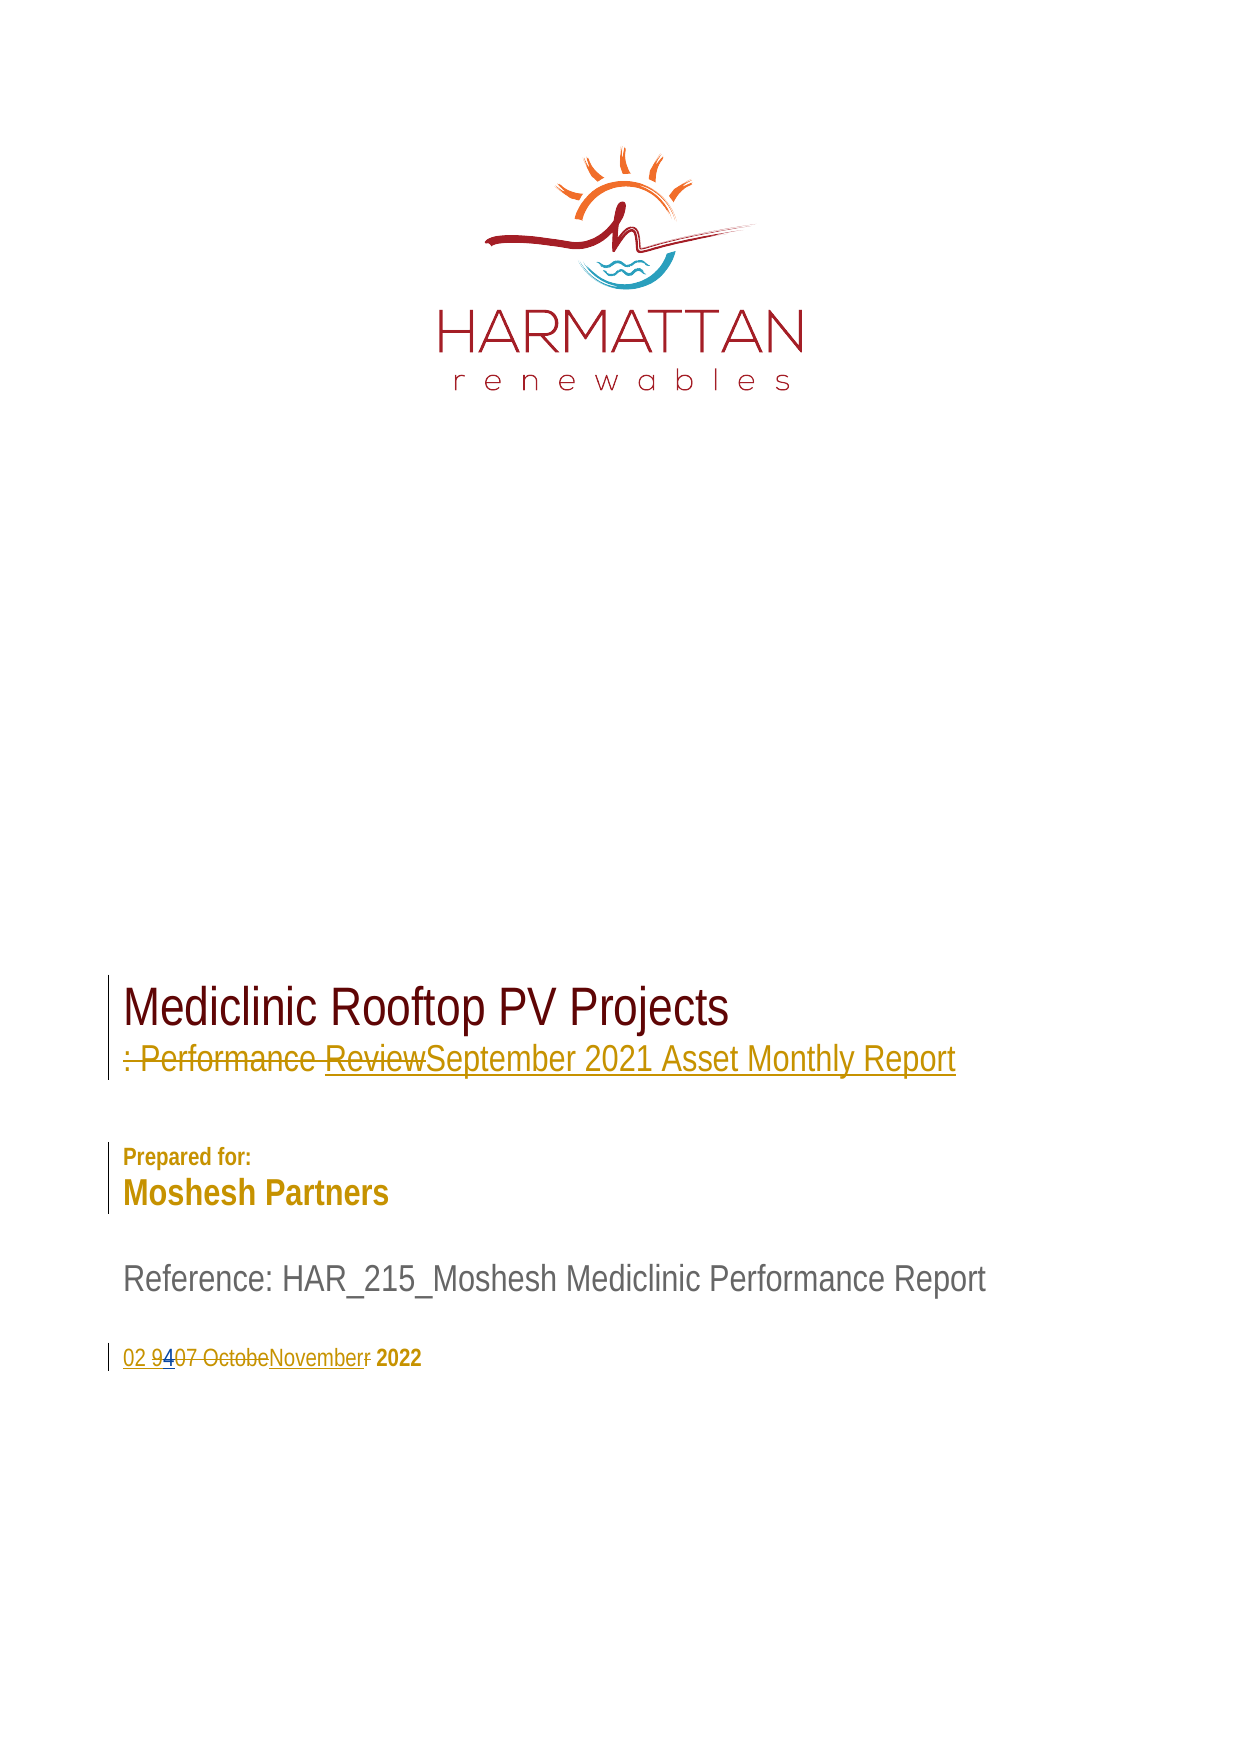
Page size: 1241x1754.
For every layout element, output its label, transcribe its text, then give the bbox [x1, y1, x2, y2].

text Reference: HAR_215_Moshesh Mediclinic Performance Report [123, 1257, 1117, 1300]
text Prepared for: [123, 1142, 1117, 1171]
text Mediclinic Rooftop PV Projects [123, 974, 1117, 1037]
text Moshesh Partners [123, 1171, 1117, 1214]
text 2022 [123, 1343, 1117, 1371]
picture [345, 73, 895, 463]
